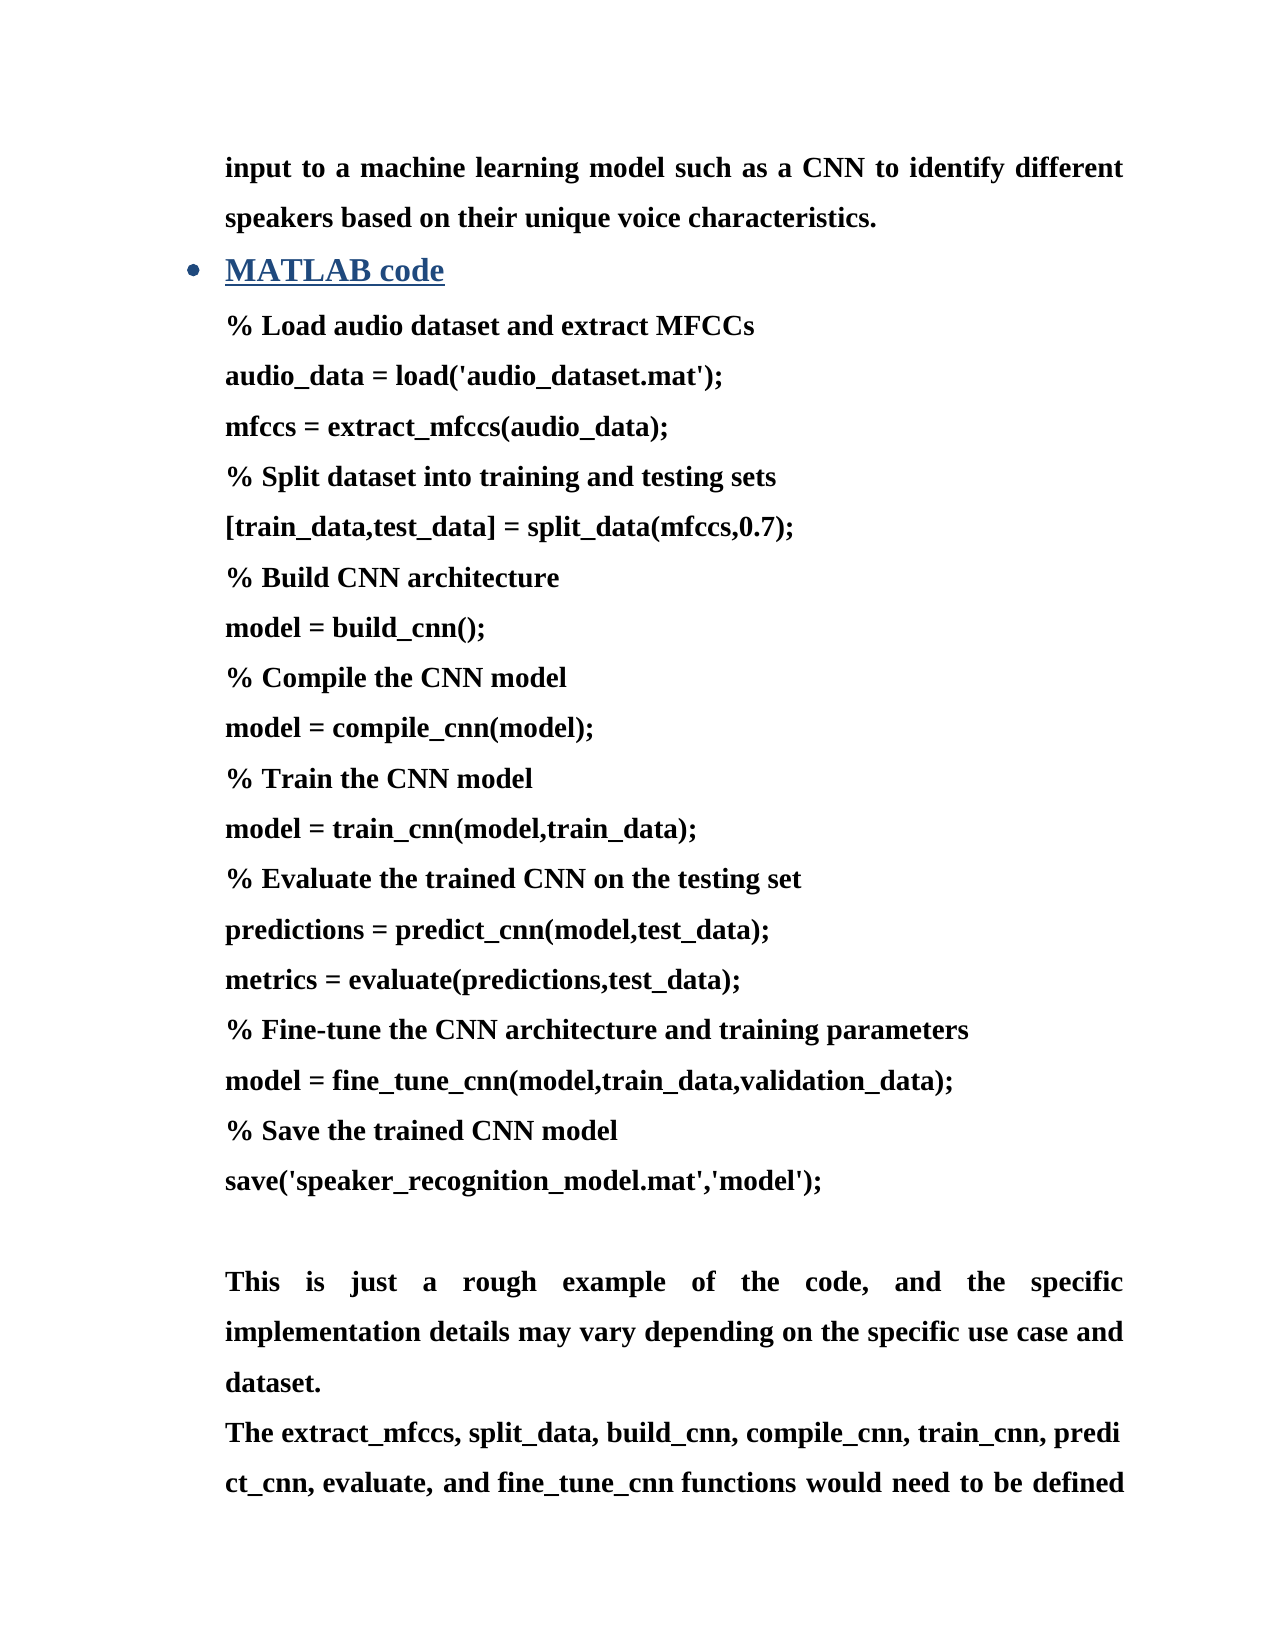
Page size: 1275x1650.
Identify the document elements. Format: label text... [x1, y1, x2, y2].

list % Split dataset into training and testing sets [225, 459, 1125, 493]
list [225, 1264, 1125, 1499]
list MATLAB code [187, 251, 1125, 289]
list model = train_cnn(model,train_data); [225, 811, 1125, 845]
list % Save the trained CNN model [225, 1113, 1125, 1147]
list model = fine_tune_cnn(model,train_data,validation_data); [225, 1063, 1125, 1096]
list model = build_cnn(); [225, 610, 1125, 643]
list % Build CNN architecture [225, 560, 1125, 593]
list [225, 150, 1125, 234]
list % Evaluate the trained CNN on the testing set [225, 862, 1125, 895]
list % Train the CNN model [225, 761, 1125, 794]
list model = compile_cnn(model); [225, 711, 1125, 744]
list predictions = predict_cnn(model,test_data); [225, 912, 1125, 945]
list % Compile the CNN model [225, 660, 1125, 694]
list mfccs = extract_mfccs(audio_data); [225, 409, 1125, 442]
list save('speaker_recognition_model.mat','model'); [225, 1163, 1125, 1197]
list [train_data,test_data] = split_data(mfccs,0.7); [225, 509, 1125, 543]
list metrics = evaluate(predictions,test_data); [225, 962, 1125, 996]
list audio_data = load('audio_dataset.mat'); [225, 358, 1125, 392]
list % Fine-tune the CNN architecture and training parameters [225, 1012, 1125, 1046]
list % Load audio dataset and extract MFCCs [225, 308, 1125, 342]
